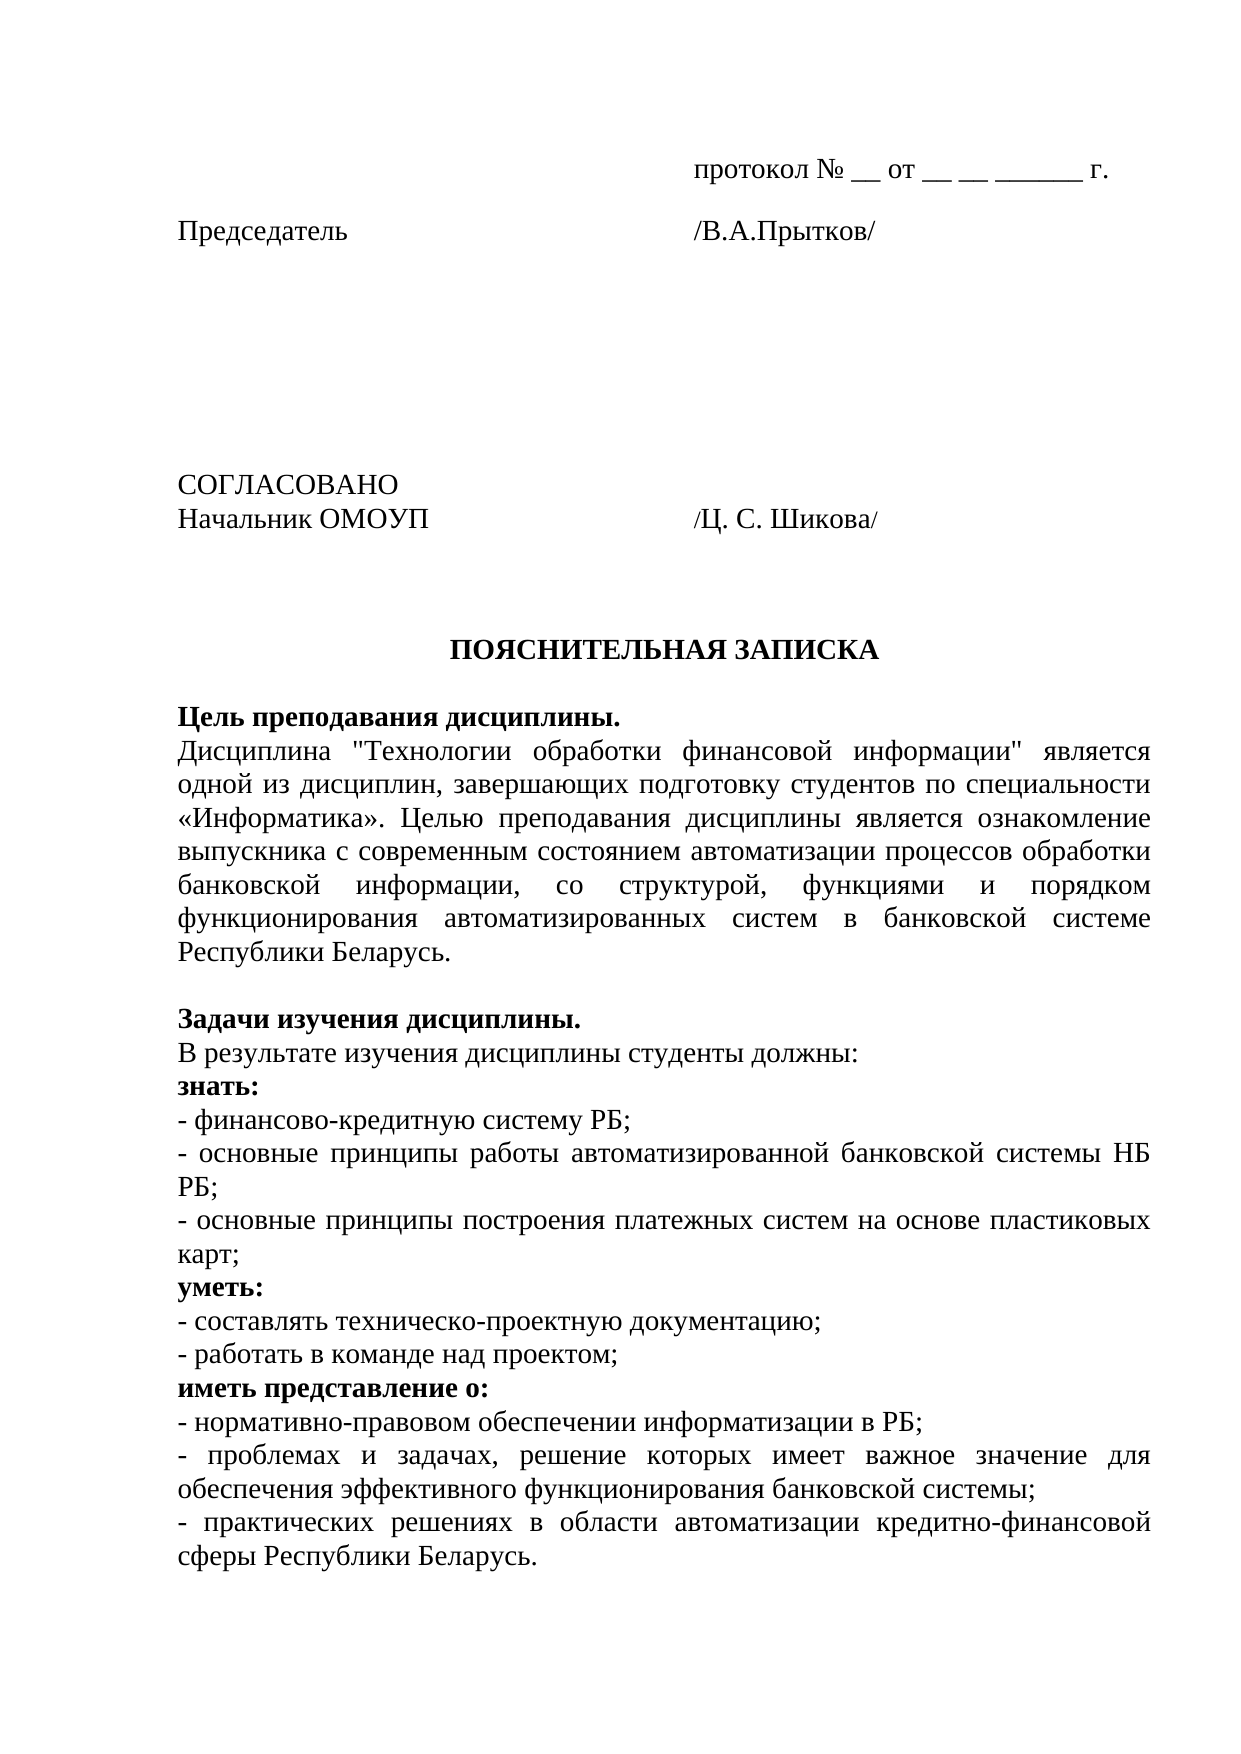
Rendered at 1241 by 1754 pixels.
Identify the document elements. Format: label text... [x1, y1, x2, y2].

text ПОЯСНИТЕЛЬНАЯ ЗАПИСКА [177, 632, 1152, 666]
text - практических решениях в области автоматизации кредитно-финансовой сферы Республики Беларусь. [177, 1504, 1152, 1571]
text - составлять техническо-проектную документацию; [177, 1303, 1152, 1337]
text В результате изучения дисциплины студенты должны: [177, 1035, 1152, 1068]
text Задачи изучения дисциплины. [177, 1001, 1152, 1035]
text Дисциплина "Технологии обработки финансовой информации" является одной из дисциплин, завершающих подготовку студентов по специальности «Информатика». Целью преподавания дисциплины является ознакомление выпускника с современным состоянием автоматизации процессов обработки банковской информации, со структурой, функциями и порядком функционирования автоматизированных систем в банковской системе Республики Беларусь. [177, 733, 1152, 968]
text - основные принципы построения платежных систем на основе пластиковых карт; [177, 1202, 1152, 1269]
text - основные принципы работы автоматизированной банковской системы НБ РБ; [177, 1135, 1152, 1202]
text СОГЛАСОВАНО [177, 467, 1152, 501]
text Цель преподавания дисциплины. [177, 699, 1152, 733]
text - финансово-кредитную систему РБ; [177, 1102, 1152, 1135]
text Начальник ОМОУП /Ц. С. Шикова/ [177, 501, 1152, 534]
text иметь представление о: [177, 1370, 1152, 1404]
text знать: [177, 1068, 1152, 1102]
text Председатель /В.А.Прытков/ [177, 213, 1187, 247]
text - работать в команде над проектом; [177, 1337, 1152, 1370]
text - нормативно-правовом обеспечении информатизации в РБ; [177, 1404, 1152, 1437]
text уметь: [177, 1269, 1152, 1303]
text протокол № __ от __ __ ______ г. [177, 152, 1152, 185]
text - проблемах и задачах, решение которых имеет важное значение для обеспечения эффективного функционирования банковской системы; [177, 1437, 1152, 1504]
